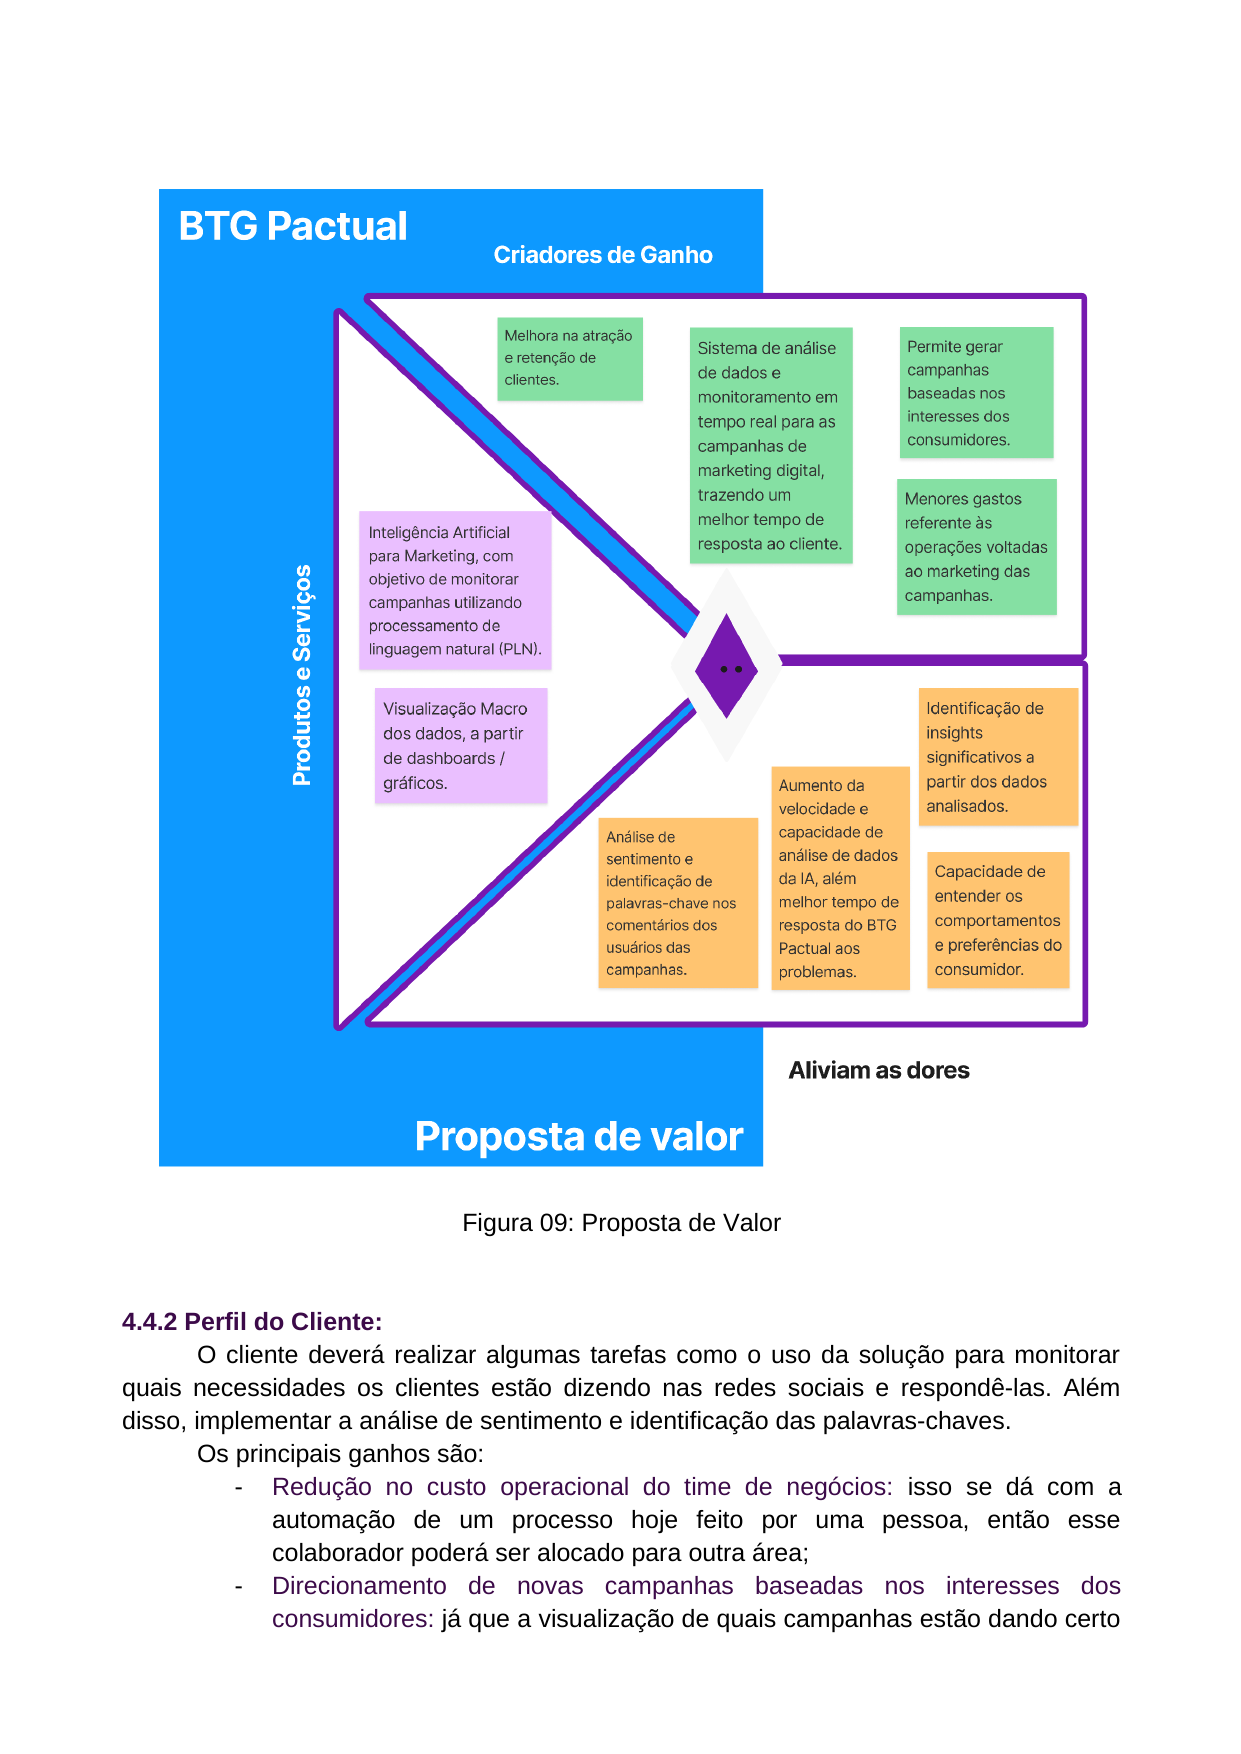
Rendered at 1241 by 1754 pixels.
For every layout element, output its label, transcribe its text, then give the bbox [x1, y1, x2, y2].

picture [121, 151, 1126, 1204]
text O cliente deverá realizar algumas tarefas como o uso da solução para monitorar quais necessidades os clientes estão dizendo nas redes sociais e respondê-las. Além disso, implementar a análise de sentimento e identificação das palavras-chaves. [122, 1340, 1122, 1435]
list Redução no custo operacional do time de negócios: isso se dá com a automação de um processo hoje feito por uma pessoa, então esse colaborador poderá ser alocado para outra área; [234, 1472, 1122, 1567]
text 4.4.2 Perfil do Cliente: [122, 1307, 1122, 1336]
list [234, 1571, 1122, 1633]
text Figura 09: Proposta de Valor [122, 1207, 1122, 1236]
text Os principais ganhos são: [122, 1439, 1122, 1468]
